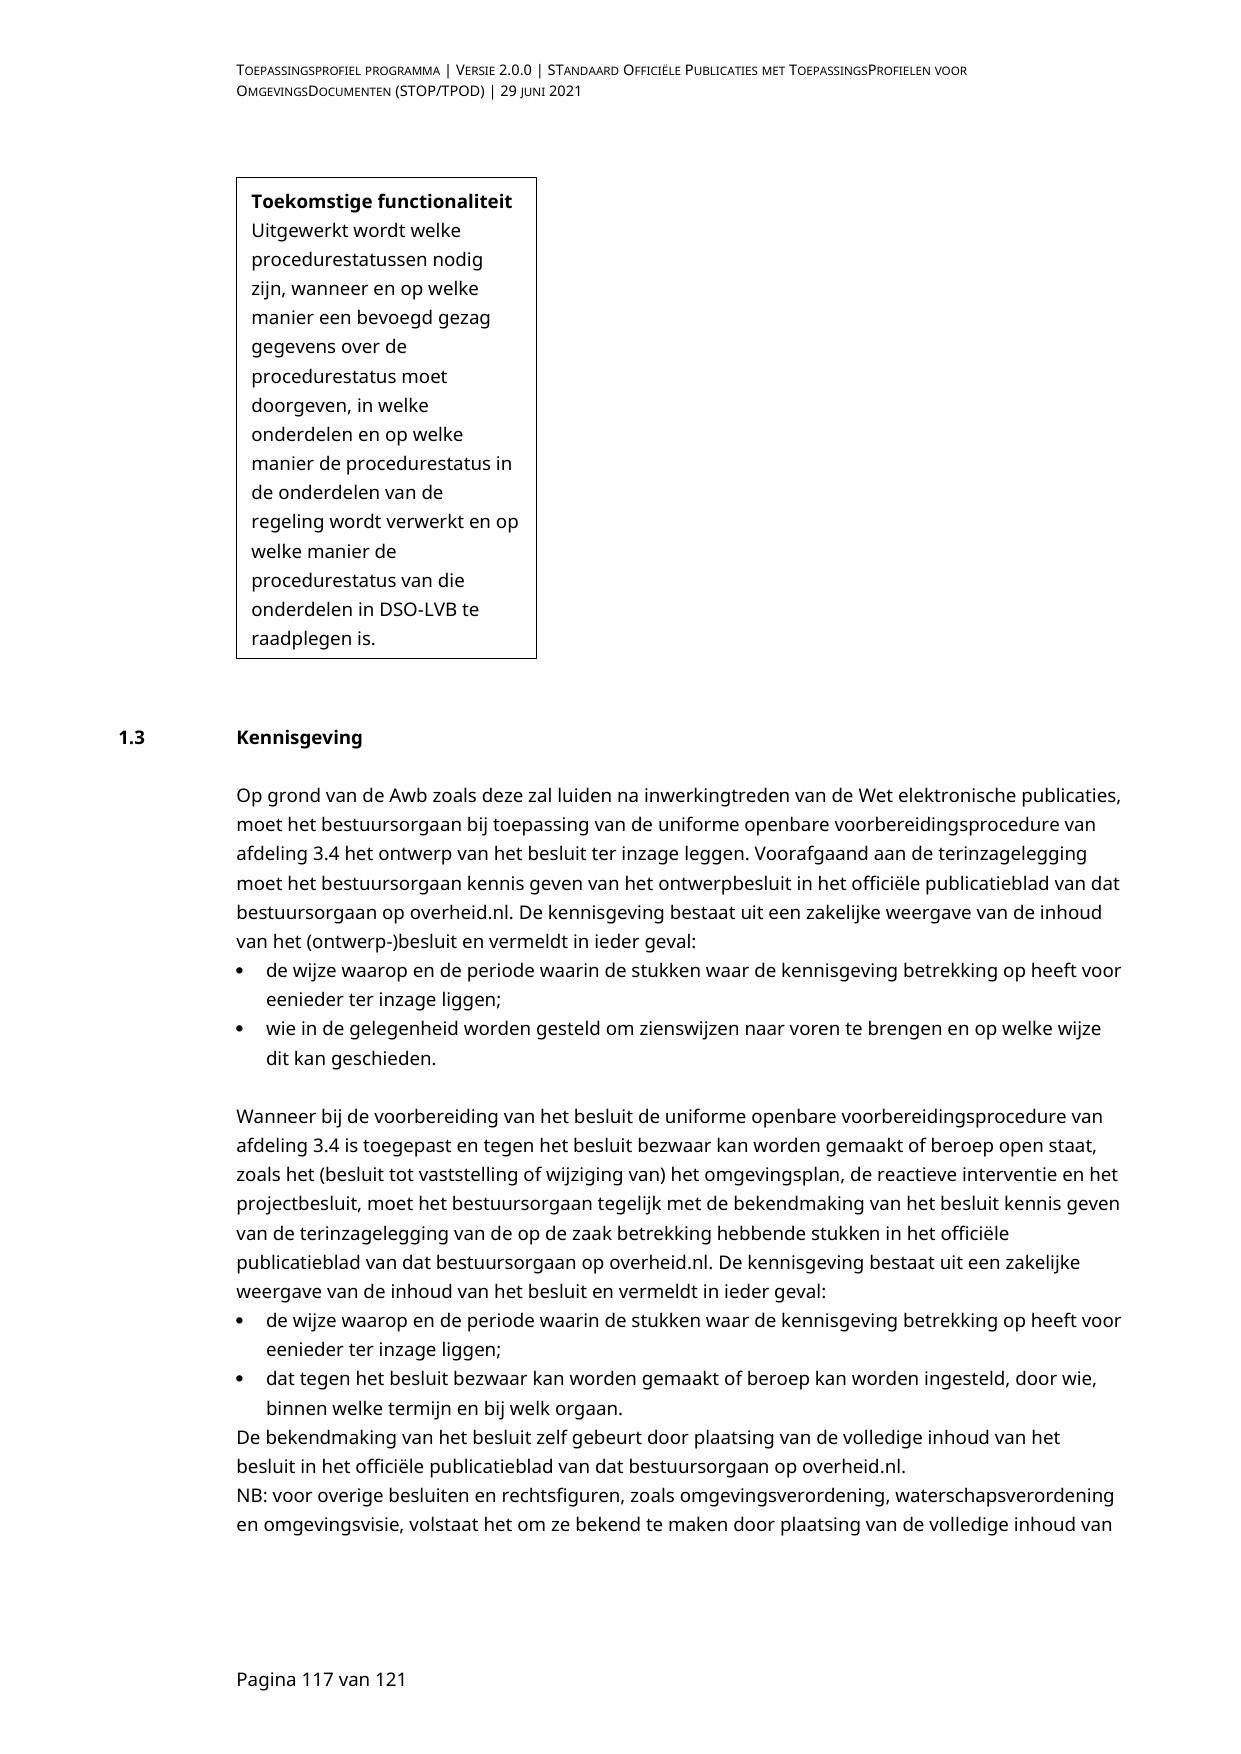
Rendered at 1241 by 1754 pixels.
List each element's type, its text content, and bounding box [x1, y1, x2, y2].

text de wijze waarop en de periode waarin de stukken waar de kennisgeving betrekking op heeft voor eenieder ter inzage liggen; [236, 954, 1122, 1012]
text dat tegen het besluit bezwaar kan worden gemaakt of beroep kan worden ingesteld, door wie, binnen welke termijn en bij welk orgaan. [236, 1362, 1122, 1421]
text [236, 1479, 1122, 1537]
text Wanneer bij de voorbereiding van het besluit de uniforme openbare voorbereidingsprocedure van afdeling 3.4 is toegepast en tegen het besluit bezwaar kan worden gemaakt of beroep open staat, zoals het (besluit tot vaststelling of wijziging van) het omgevingsplan, de reactieve interventie en het projectbesluit, moet het bestuursorgaan tegelijk met de bekendmaking van het besluit kennis geven van de terinzagelegging van de op de zaak betrekking hebbende stukken in het officiële publicatieblad van dat bestuursorgaan op overheid.nl. De kennisgeving bestaat uit een zakelijke weergave van de inhoud van het besluit en vermeldt in ieder geval: [236, 1100, 1122, 1304]
text Op grond van de Awb zoals deze zal luiden na inwerkingtreden van de Wet elektronische publicaties, moet het bestuursorgaan bij toepassing van de uniforme openbare voorbereidingsprocedure van afdeling 3.4 het ontwerp van het besluit ter inzage leggen. Voorafgaand aan de terinzagelegging moet het bestuursorgaan kennis geven van het ontwerpbesluit in het officiële publicatieblad van dat bestuursorgaan op overheid.nl. De kennisgeving bestaat uit een zakelijke weergave van de inhoud van het (ontwerp-)besluit en vermeldt in ieder geval: [236, 779, 1122, 954]
text de wijze waarop en de periode waarin de stukken waar de kennisgeving betrekking op heeft voor eenieder ter inzage liggen; [236, 1304, 1122, 1362]
subtitle Kennisgeving [118, 721, 1122, 750]
text De bekendmaking van het besluit zelf gebeurt door plaatsing van de volledige inhoud van het besluit in het officiële publicatieblad van dat bestuursorgaan op overheid.nl. [236, 1421, 1122, 1479]
text wie in de gelegenheid worden gesteld om zienswijzen naar voren te brengen en op welke wijze dit kan geschieden. [236, 1012, 1122, 1071]
